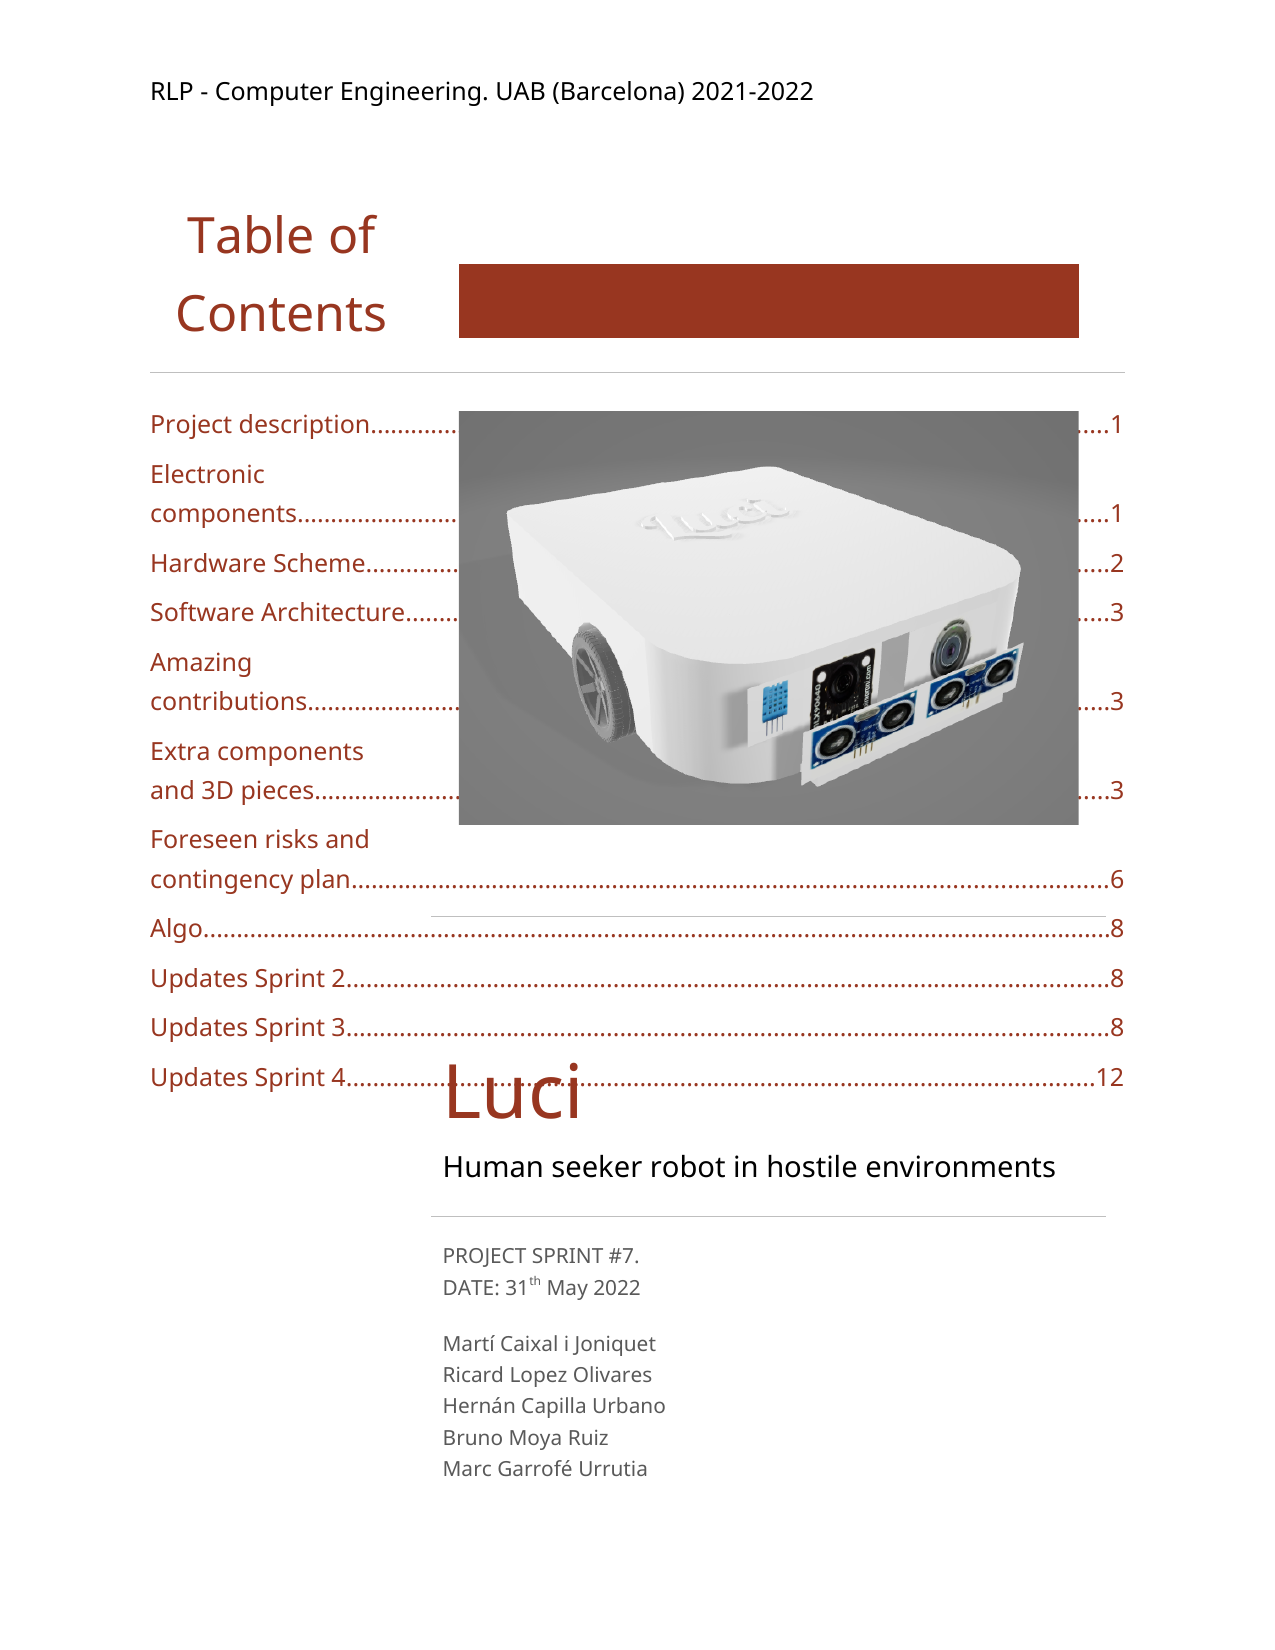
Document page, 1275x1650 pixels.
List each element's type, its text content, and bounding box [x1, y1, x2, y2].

table_cell [431, 917, 1106, 1216]
picture [458, 411, 1079, 825]
table_header [431, 200, 1106, 916]
table_cell PROJECT SPRINT #7. DATE: 31th May 2022 Martí Caixal i Joniquet Ricard Lopez Olivares Hernán Capilla Urbano Bruno Moya Ruiz Marc Garrofé Urrutia [431, 1217, 1106, 1485]
